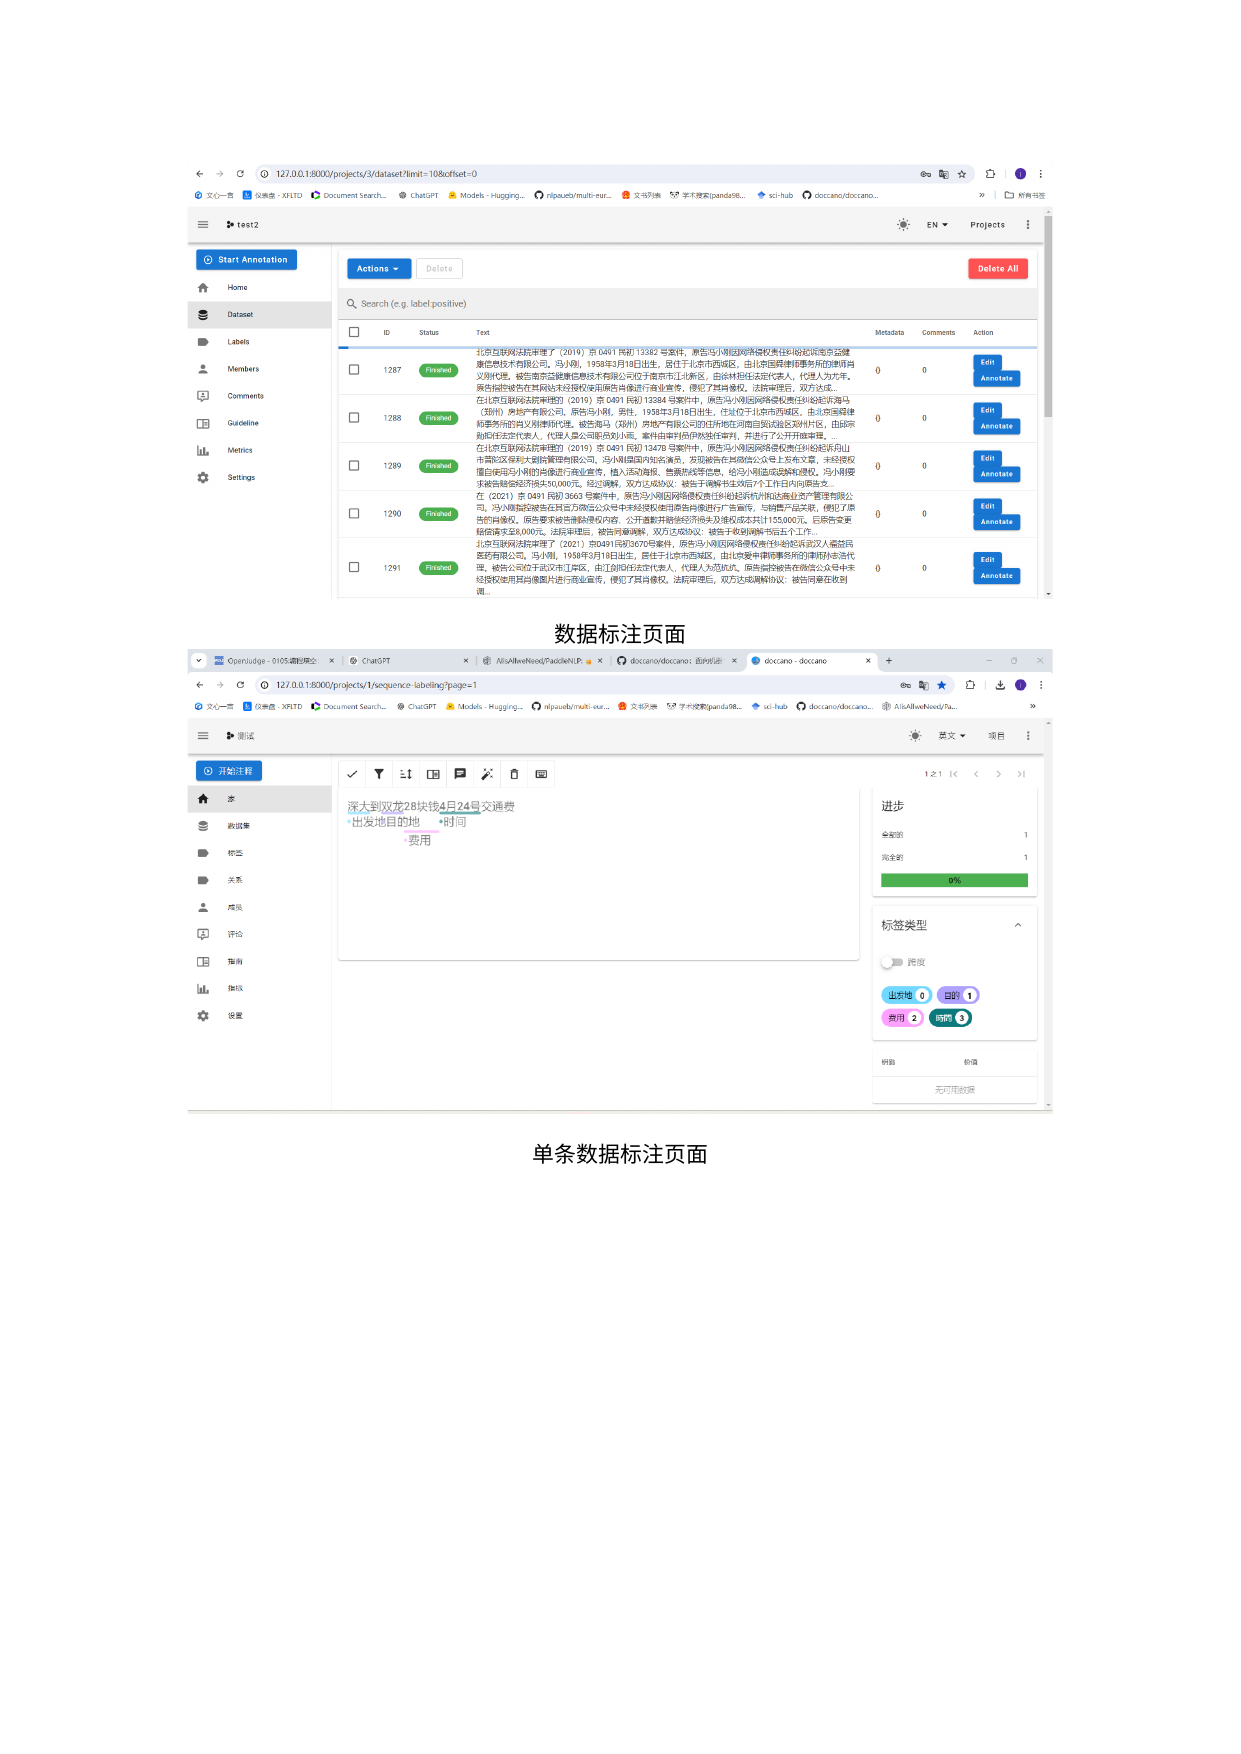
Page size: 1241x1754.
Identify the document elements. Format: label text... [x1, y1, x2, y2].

text 数据标注页面 [187, 617, 1053, 649]
picture [187, 162, 1053, 599]
picture [187, 649, 1053, 1114]
text 单条数据标注页面 [187, 1137, 1053, 1169]
